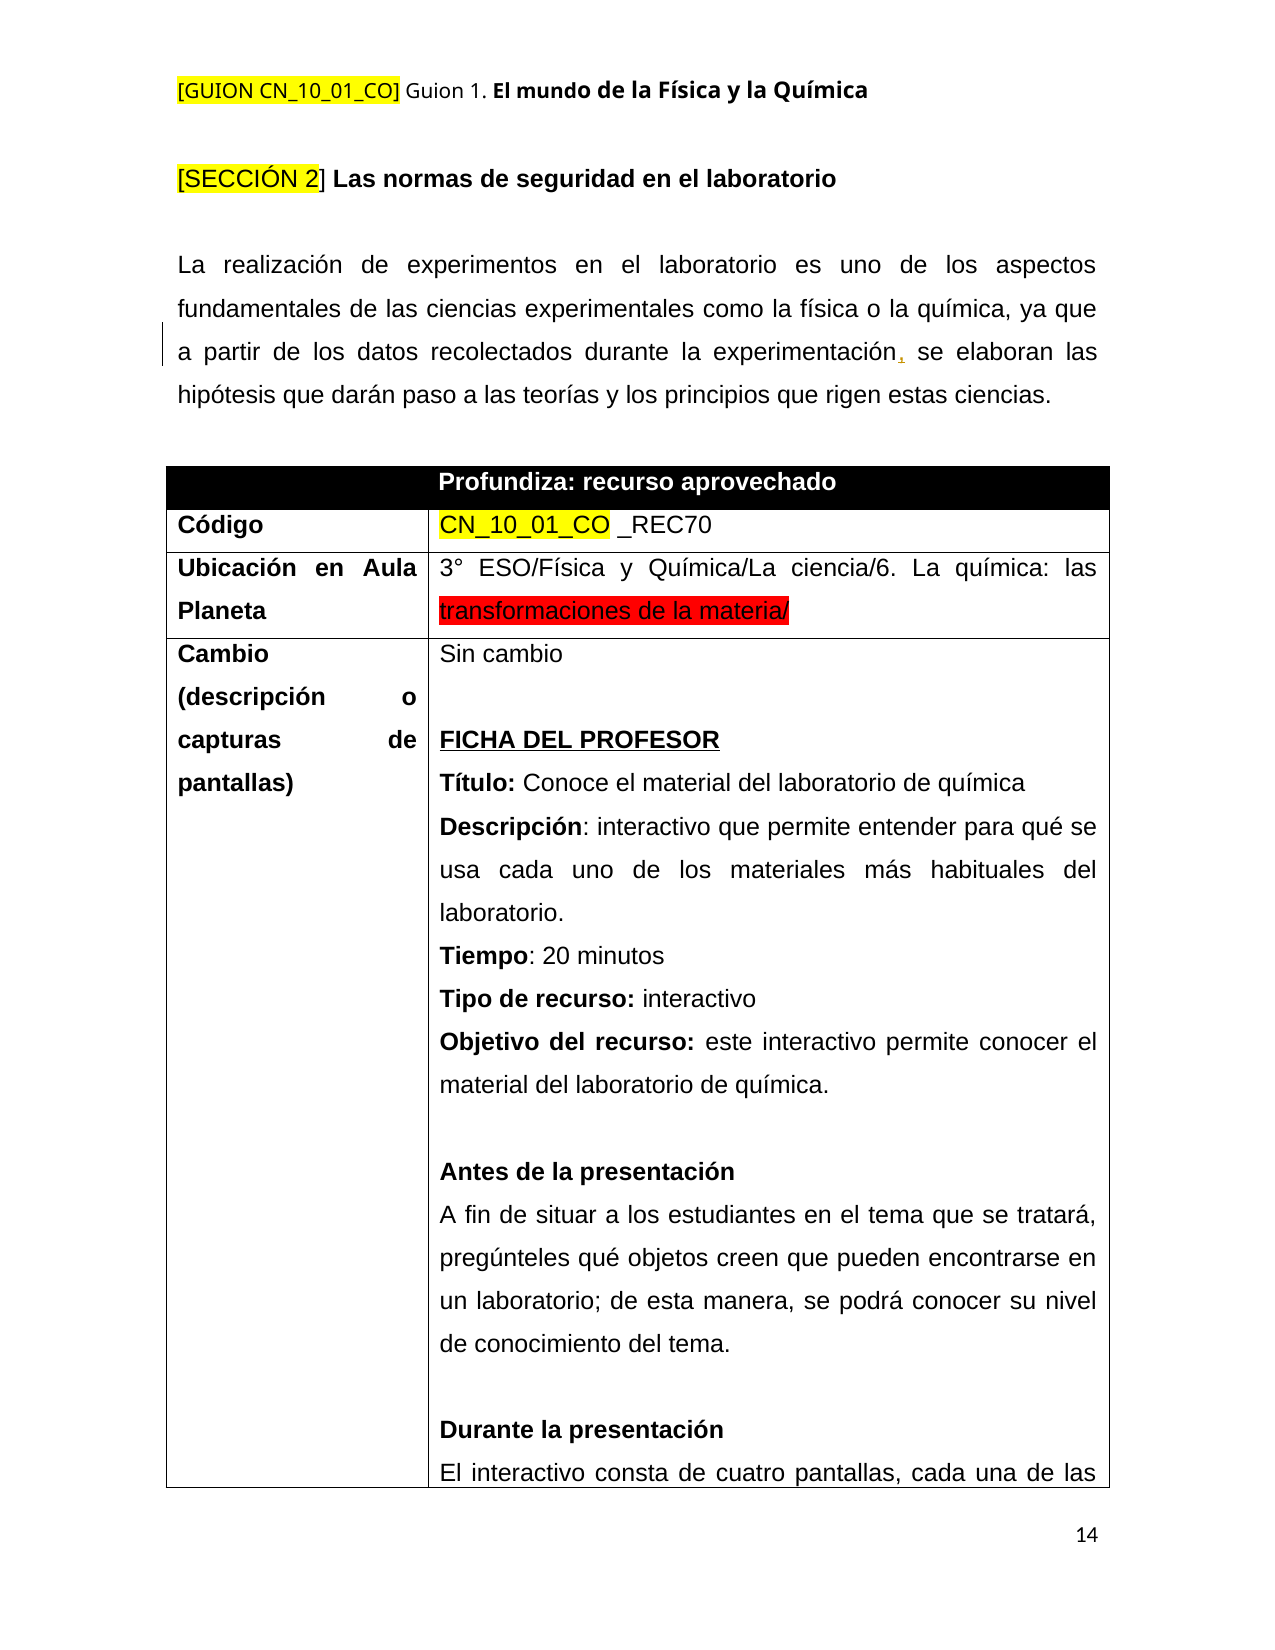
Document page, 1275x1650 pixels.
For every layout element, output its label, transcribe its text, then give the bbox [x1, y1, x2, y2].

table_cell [429, 639, 1109, 1487]
table_cell Ubicación en Aula Planeta [167, 553, 428, 638]
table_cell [167, 639, 428, 1487]
table_header Profundiza: recurso aprovechado [167, 467, 1109, 509]
text [SECCIÓN 2] Las normas de seguridad en el laboratorio [319, 164, 1098, 193]
text La realización de experimentos en el laboratorio es uno de los aspectos fundamentales de las ciencias experimentales como la física o la química, ya que a partir de los datos recolectados durante la experimentación se elaboran las hipótesis que darán paso a las teorías y los principios que rigen estas ciencias. [177, 251, 1098, 409]
table_cell 3° ESO/Física y Química/La ciencia/6. La química: las transformaciones de la materia/ [429, 553, 1109, 638]
table_cell Código [167, 510, 428, 552]
table_cell CN_10_01_CO _REC70 [429, 510, 1109, 552]
